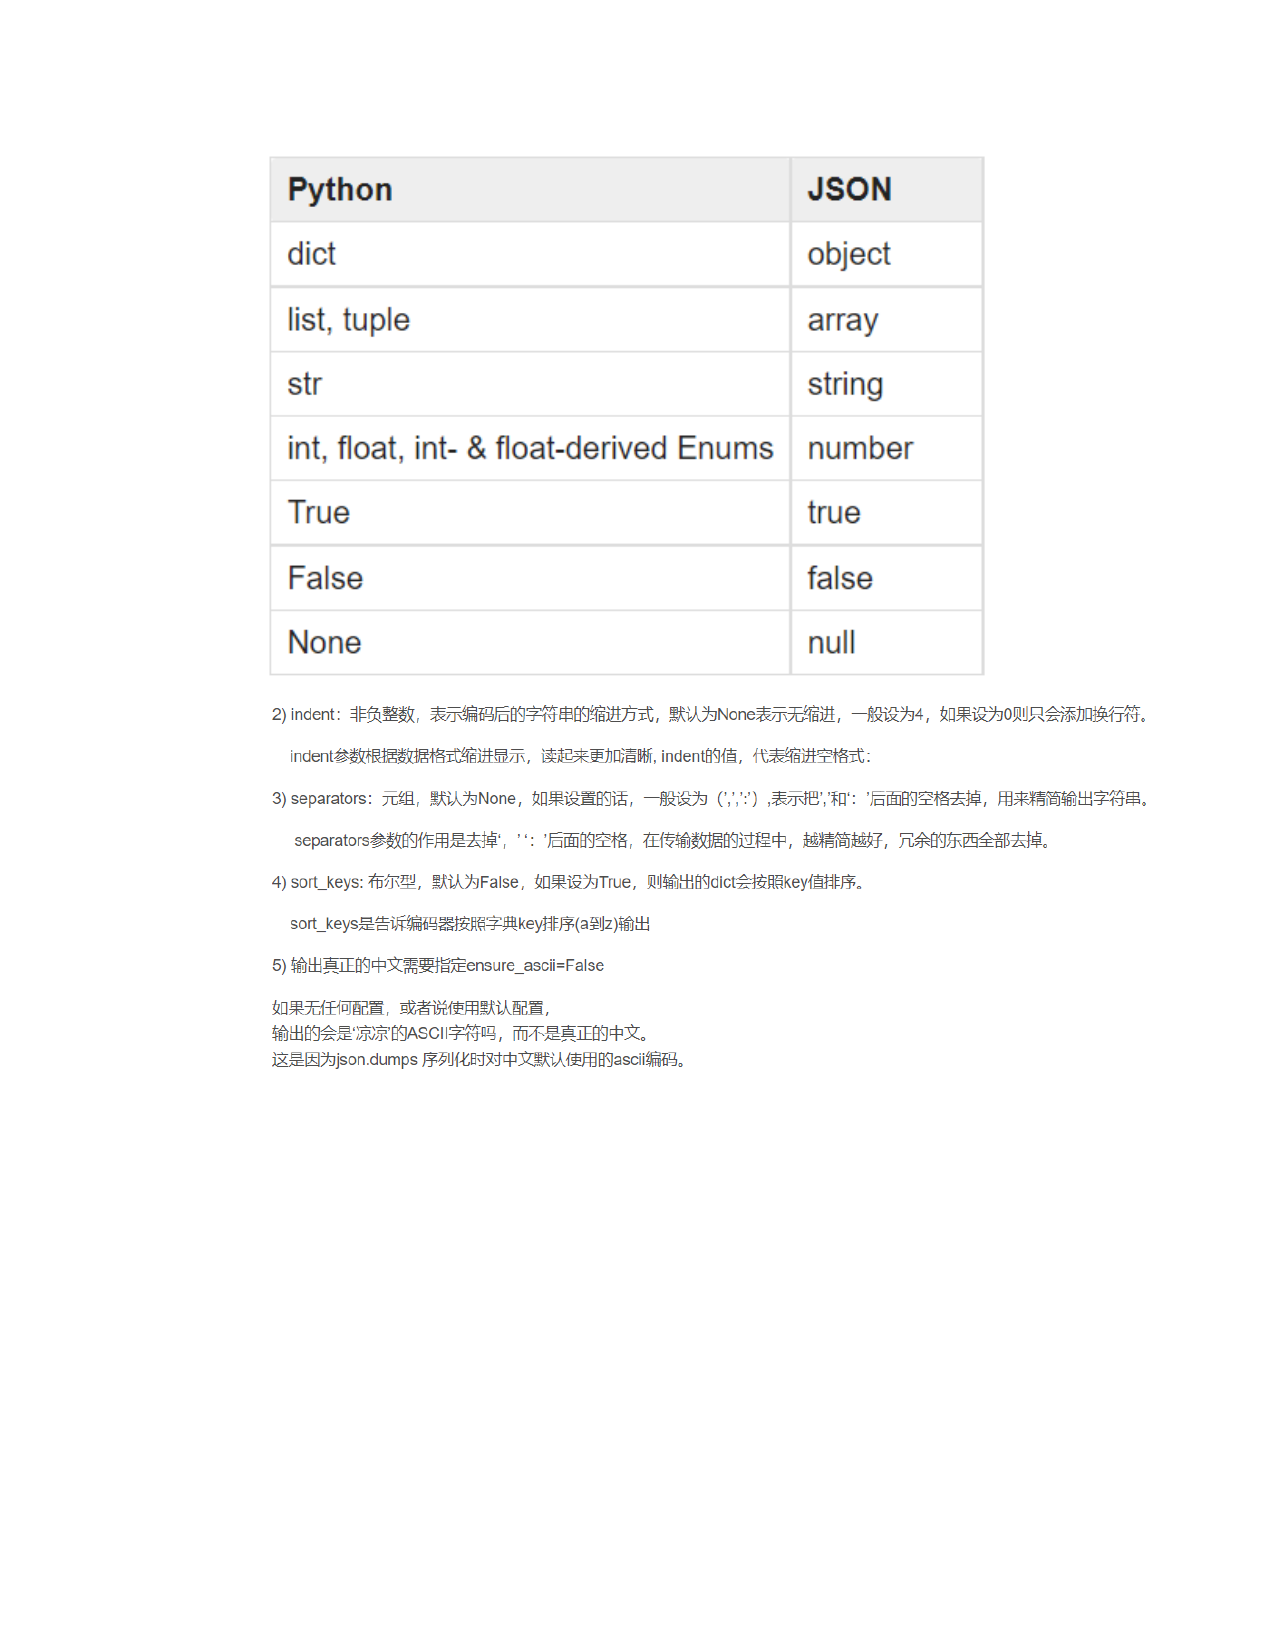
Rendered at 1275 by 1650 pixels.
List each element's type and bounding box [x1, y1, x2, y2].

picture [262, 695, 1163, 1082]
picture [262, 150, 999, 685]
